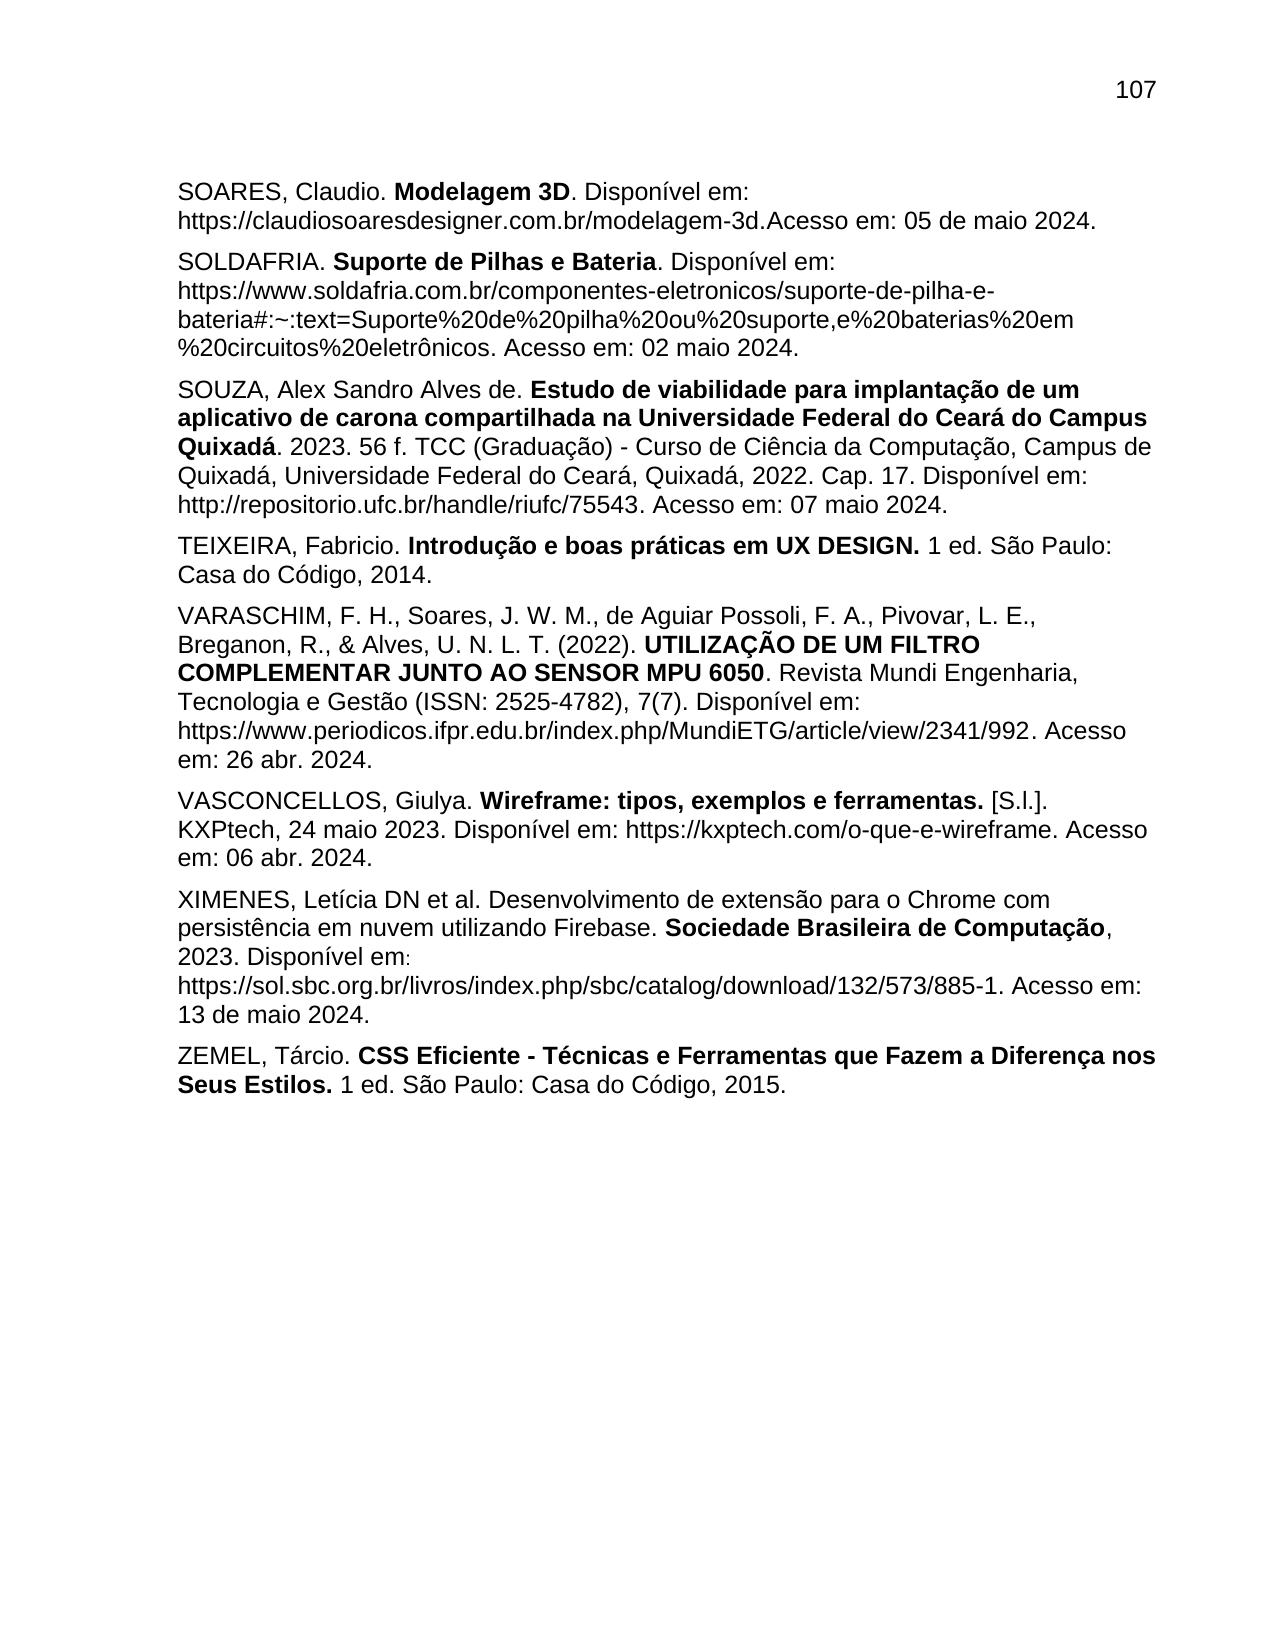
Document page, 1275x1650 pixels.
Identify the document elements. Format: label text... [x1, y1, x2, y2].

text TEIXEIRA, Fabricio. Introdução e boas práticas em UX DESIGN. 1 ed. São Paulo: Casa do Código, 2014. [177, 531, 1157, 588]
text ZEMEL, Tárcio. CSS Eficiente - Técnicas e Ferramentas que Fazem a Diferença nos Seus Estilos. 1 ed. São Paulo: Casa do Código, 2015. [177, 1041, 1157, 1098]
text VARASCHIM, F. H., Soares, J. W. M., de Aguiar Possoli, F. A., Pivovar, L. E., Breganon, R., & Alves, U. N. L. T. (2022). UTILIZAÇÃO DE UM FILTRO COMPLEMENTAR JUNTO AO SENSOR MPU 6050. Revista Mundi Engenharia, Tecnologia e Gestão (ISSN: 2525-4782), 7(7). Disponível em: https://www.periodicos.ifpr.edu.br/index.php/MundiETG/article/view/2341/992. Acesso em: 26 abr. 2024. [177, 601, 1157, 773]
text VASCONCELLOS, Giulya. Wireframe: tipos, exemplos e ferramentas. [S.l.]. KXPtech, 24 maio 2023. Disponível em: https://kxptech.com/o-que-e-wireframe. Acesso em: 06 abr. 2024. [177, 786, 1157, 872]
text XIMENES, Letícia DN et al. Desenvolvimento de extensão para o Chrome com persistência em nuvem utilizando Firebase. Sociedade Brasileira de Computação, 2023. Disponível em: https://sol.sbc.org.br/livros/index.php/sbc/catalog/download/132/573/885-1. Acesso em: 13 de maio 2024. [177, 885, 1157, 1028]
text SOLDAFRIA. Suporte de Pilhas e Bateria. Disponível em: https://www.soldafria.com.br/componentes-eletronicos/suporte-de-pilha-e-bateria#:~:text=Suporte%20de%20pilha%20ou%20suporte,e%20baterias%20em%20circuitos%20eletrônicos. Acesso em: 02 maio 2024. [177, 247, 1157, 362]
text SOUZA, Alex Sandro Alves de. Estudo de viabilidade para implantação de um aplicativo de carona compartilhada na Universidade Federal do Ceará do Campus Quixadá. 2023. 56 f. TCC (Graduação) - Curso de Ciência da Computação, Campus de Quixadá, Universidade Federal do Ceará, Quixadá, 2022. Cap. 17. Disponível em: http://repositorio.ufc.br/handle/riufc/75543. Acesso em: 07 maio 2024. [177, 375, 1157, 518]
text SOARES, Claudio. Modelagem 3D. Disponível em: https://claudiosoaresdesigner.com.br/modelagem-3d.Acesso em: 05 de maio 2024. [177, 177, 1157, 235]
